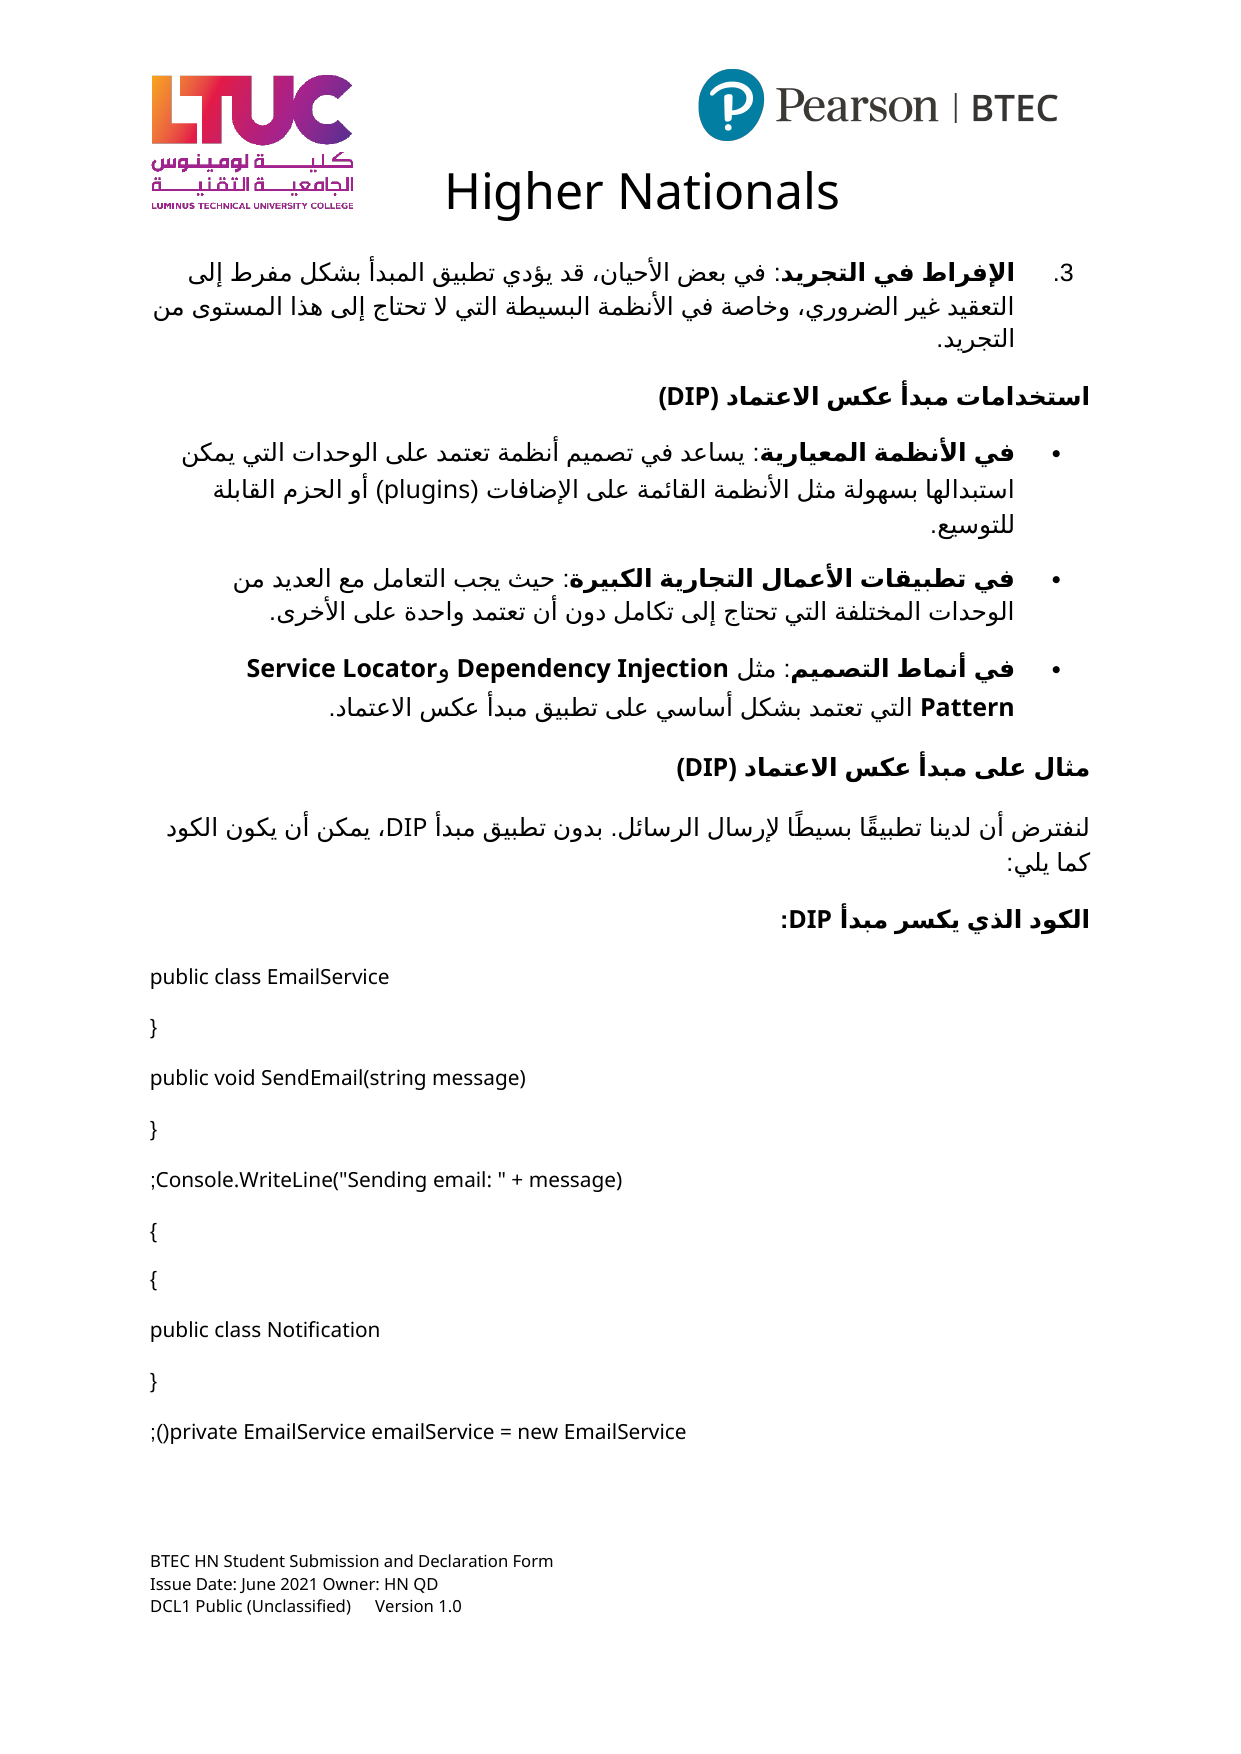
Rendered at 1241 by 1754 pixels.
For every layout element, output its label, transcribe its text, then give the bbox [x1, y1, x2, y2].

list في أنماط التصميم: مثل Dependency Injection وService Locator Pattern التي تعتمد بشكل أساسي على تطبيق مبدأ عكس الاعتماد. [150, 650, 1053, 724]
text استخدامات مبدأ عكس الاعتماد (DIP) [150, 378, 1090, 412]
text public class EmailService [150, 962, 1090, 990]
text public void SendEmail(string message) [150, 1063, 1090, 1092]
text { [150, 1015, 1090, 1039]
picture [690, 61, 1069, 146]
text لنفترض أن لدينا تطبيقًا بسيطًا لإرسال الرسائل. بدون تطبيق مبدأ DIP، يمكن أن يكون الكود كما يلي: [150, 809, 1090, 877]
list الإفراط في التجريد: في بعض الأحيان، قد يؤدي تطبيق المبدأ بشكل مفرط إلى التعقيد غير الضروري، وخاصة في الأنظمة البسيطة التي لا تحتاج إلى هذا المستوى من التجريد. [150, 258, 1053, 353]
text { [150, 1117, 1090, 1141]
text مثال على مبدأ عكس الاعتماد (DIP) [150, 749, 1090, 784]
text الكود الذي يكسر مبدأ DIP: [150, 902, 1090, 936]
text { [150, 1369, 1090, 1393]
text } [150, 1267, 1090, 1291]
list في الأنظمة المعيارية: يساعد في تصميم أنظمة تعتمد على الوحدات التي يمكن استبدالها بسهولة مثل الأنظمة القائمة على الإضافات (plugins) أو الحزم القابلة للتوسيع. [150, 438, 1053, 538]
text public class Notification [150, 1315, 1090, 1344]
list في تطبيقات الأعمال التجارية الكبيرة: حيث يجب التعامل مع العديد من الوحدات المختلفة التي تحتاج إلى تكامل دون أن تعتمد واحدة على الأخرى. [150, 563, 1053, 625]
text Console.WriteLine("Sending email: " + message); [150, 1165, 1090, 1194]
picture [150, 73, 354, 210]
text private EmailService emailService = new EmailService(); [150, 1417, 1090, 1446]
text } [150, 1219, 1090, 1243]
